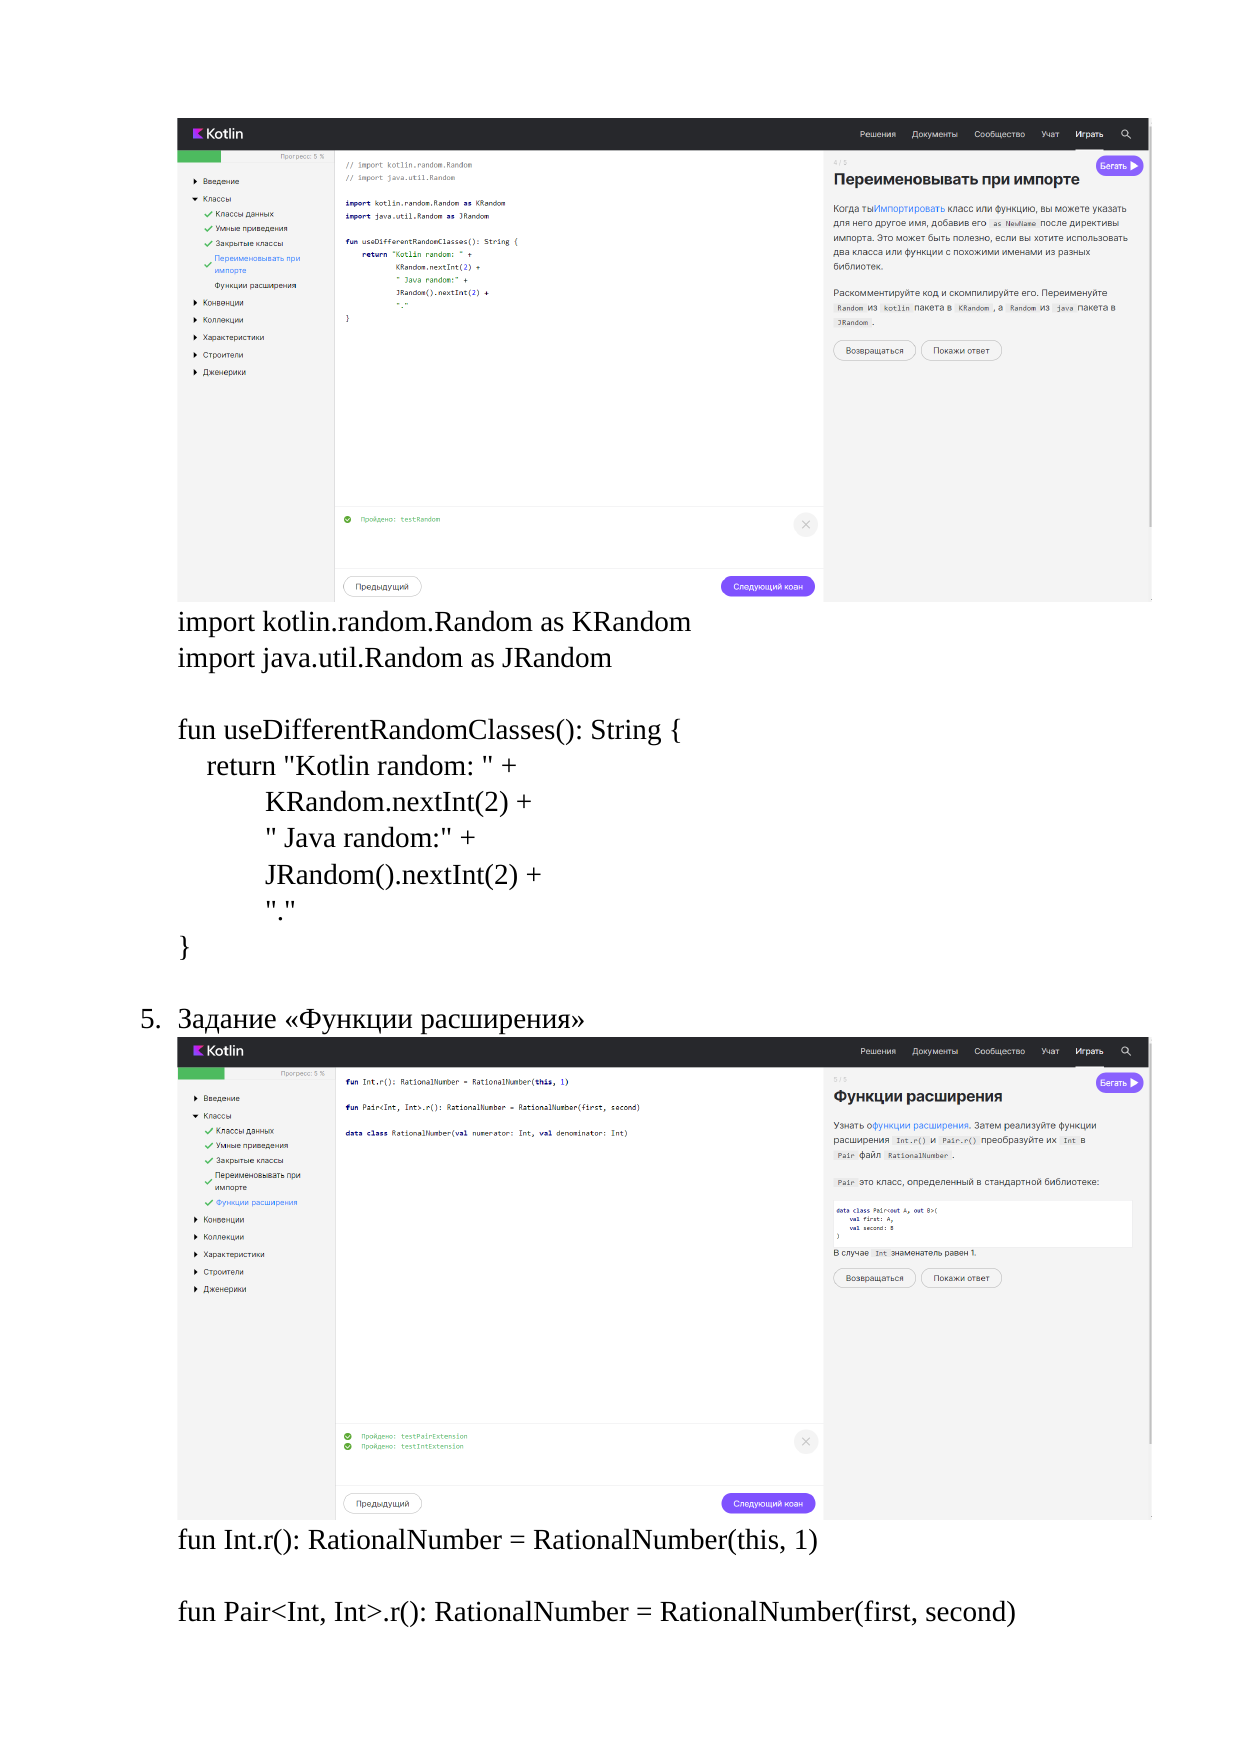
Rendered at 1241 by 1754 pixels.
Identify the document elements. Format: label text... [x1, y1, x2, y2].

picture [177, 118, 1152, 602]
list fun useDifferentRandomClasses(): String { [177, 712, 1152, 746]
list fun Int.r(): RationalNumber = RationalNumber(this, 1) [177, 1522, 1152, 1555]
list " Java random:" + [177, 821, 1152, 854]
list } [177, 929, 1152, 963]
list return "Kotlin random: " + [177, 748, 1152, 782]
list import kotlin.random.Random as KRandom [177, 604, 1152, 637]
list KRandom.nextInt(2) + [177, 784, 1152, 818]
picture [177, 1037, 1152, 1520]
list "." [177, 893, 1152, 926]
list fun Pair<Int, Int>.r(): RationalNumber = RationalNumber(first, second) [177, 1594, 1152, 1628]
list JRandom().nextInt(2) + [177, 857, 1152, 890]
list Задание «Функции расширения» [140, 1001, 1152, 1035]
list import java.util.Random as JRandom [177, 640, 1152, 673]
